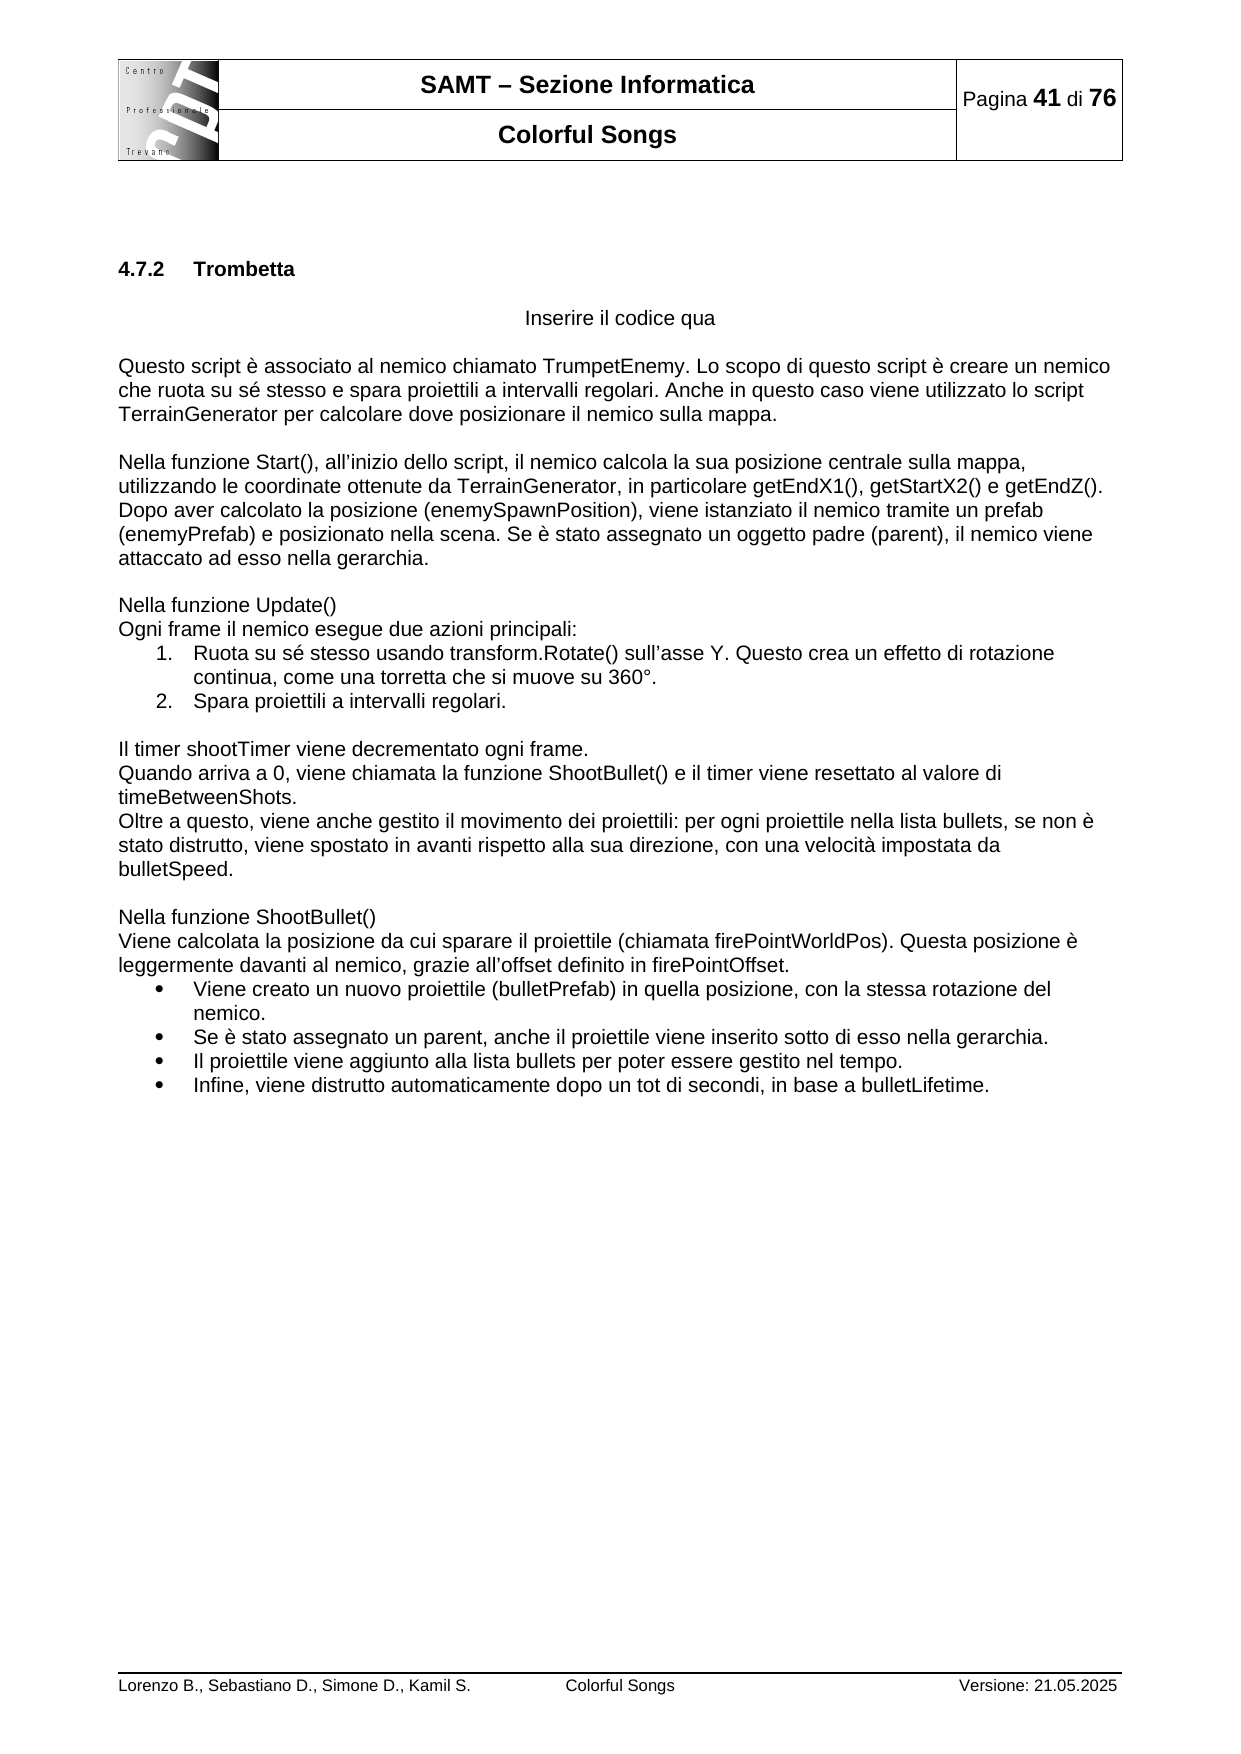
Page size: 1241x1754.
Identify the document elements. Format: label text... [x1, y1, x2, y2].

text Nella funzione Start(), all’inizio dello script, il nemico calcola la sua posizione centrale sulla mappa, utilizzando le coordinate ottenute da TerrainGenerator, in particolare getEndX1(), getStartX2() e getEndZ(). [118, 449, 1122, 497]
text Oltre a questo, viene anche gestito il movimento dei proiettili: per ogni proiettile nella lista bullets, se non è stato distrutto, viene spostato in avanti rispetto alla sua direzione, con una velocità impostata da bulletSpeed. [118, 809, 1122, 881]
picture [118, 60, 219, 160]
text Nella funzione Update() [118, 593, 1122, 617]
list Ruota su sé stesso usando transform.Rotate() sull’asse Y. Questo crea un effetto di rotazione continua, come una torretta che si muove su 360°. [156, 641, 1122, 689]
text Inserire il codice qua [118, 306, 1122, 330]
list Infine, viene distrutto automaticamente dopo un tot di secondi, in base a bulletLifetime. [156, 1073, 1122, 1097]
list Spara proiettili a intervalli regolari. [156, 689, 1122, 713]
text Quando arriva a 0, viene chiamata la funzione ShootBullet() e il timer viene resettato al valore di timeBetweenShots. [118, 761, 1122, 809]
text Nella funzione ShootBullet() [118, 905, 1122, 929]
list Se è stato assegnato un parent, anche il proiettile viene inserito sotto di esso nella gerarchia. [156, 1024, 1122, 1049]
list Viene creato un nuovo proiettile (bulletPrefab) in quella posizione, con la stessa rotazione del nemico. [156, 977, 1122, 1024]
list Il proiettile viene aggiunto alla lista bullets per poter essere gestito nel tempo. [156, 1049, 1122, 1073]
text Questo script è associato al nemico chiamato TrumpetEnemy. Lo scopo di questo script è creare un nemico che ruota su sé stesso e spara proiettili a intervalli regolari. Anche in questo caso viene utilizzato lo script TerrainGenerator per calcolare dove posizionare il nemico sulla mappa. [118, 354, 1122, 426]
text Dopo aver calcolato la posizione (enemySpawnPosition), viene istanziato il nemico tramite un prefab (enemyPrefab) e posizionato nella scena. Se è stato assegnato un oggetto padre (parent), il nemico viene attaccato ad esso nella gerarchia. [118, 497, 1122, 569]
text Il timer shootTimer viene decrementato ogni frame. [118, 737, 1122, 761]
text Ogni frame il nemico esegue due azioni principali: [118, 617, 1122, 641]
subtitle Trombetta [118, 257, 1122, 281]
text Viene calcolata la posizione da cui sparare il proiettile (chiamata firePointWorldPos). Questa posizione è leggermente davanti al nemico, grazie all’offset definito in firePointOffset. [118, 929, 1122, 977]
